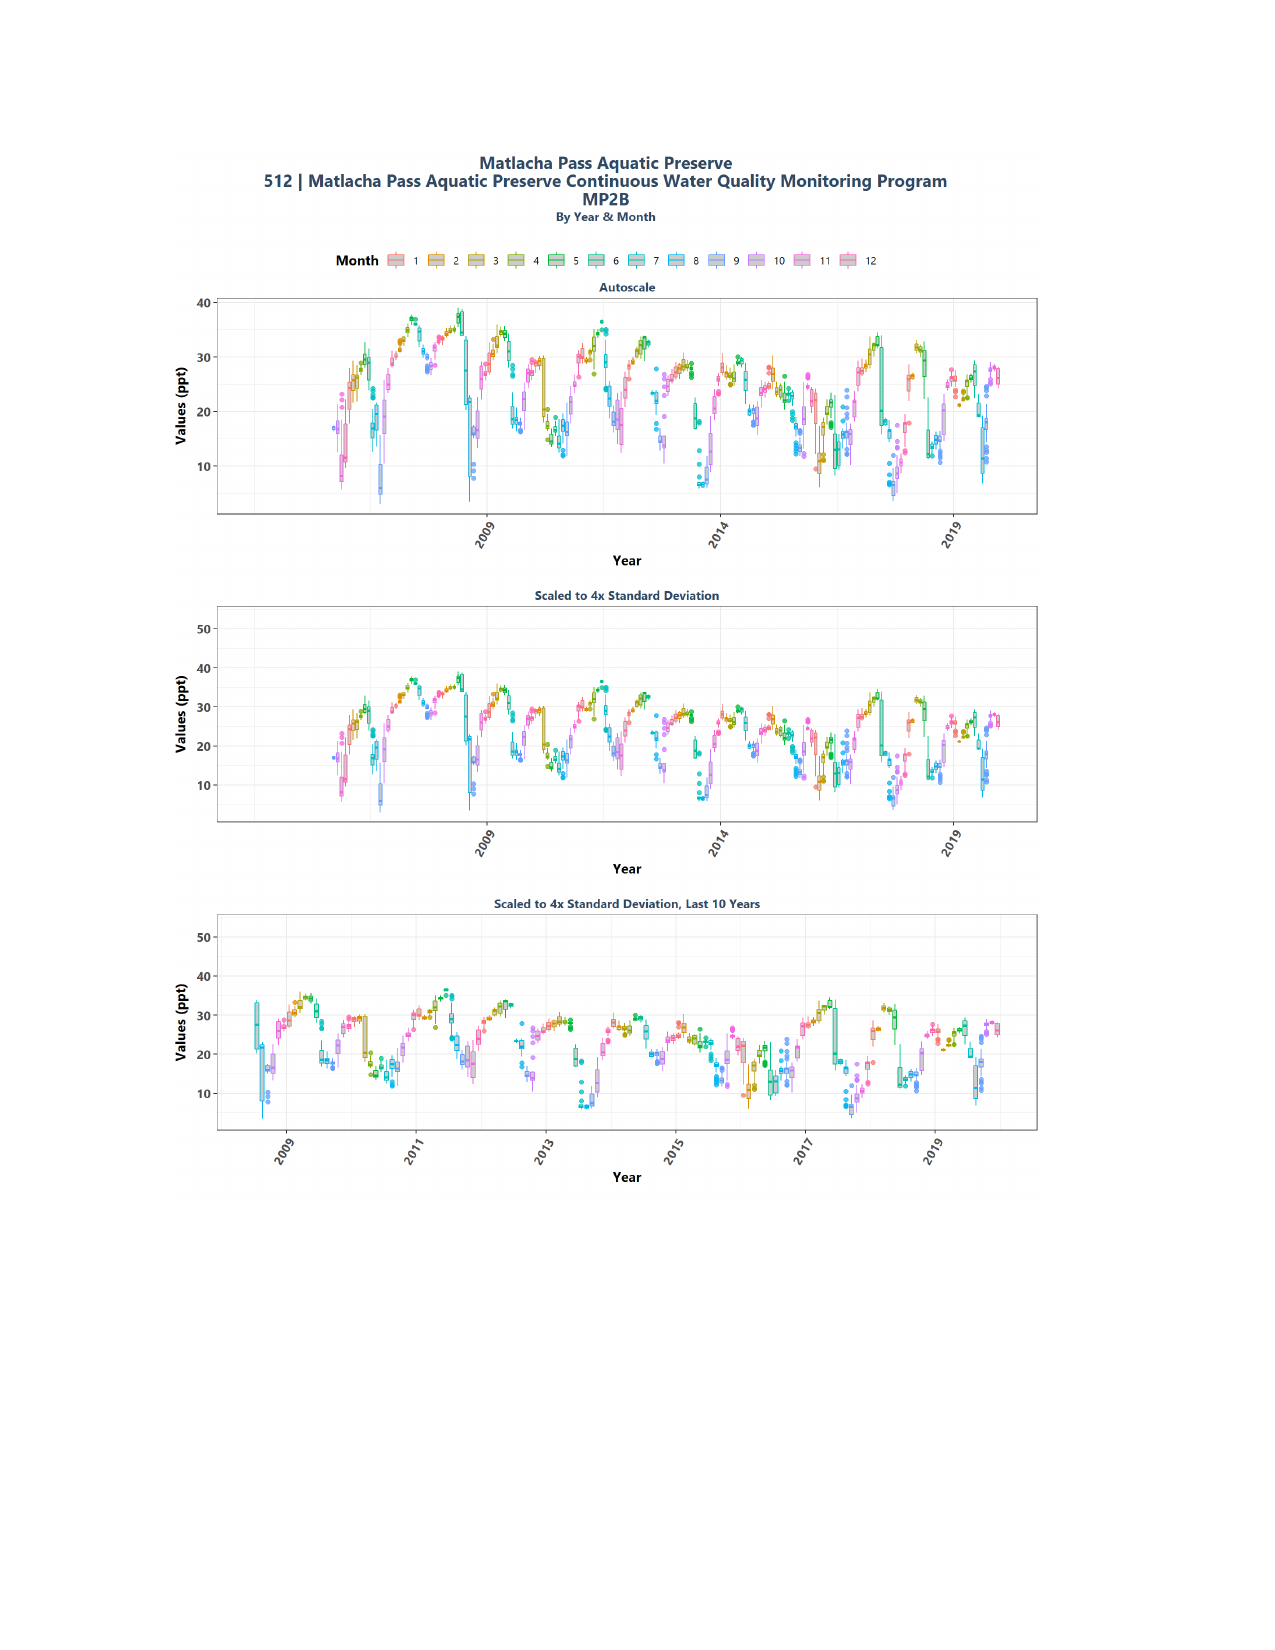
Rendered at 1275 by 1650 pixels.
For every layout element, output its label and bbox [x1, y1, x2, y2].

picture [168, 150, 1044, 1200]
